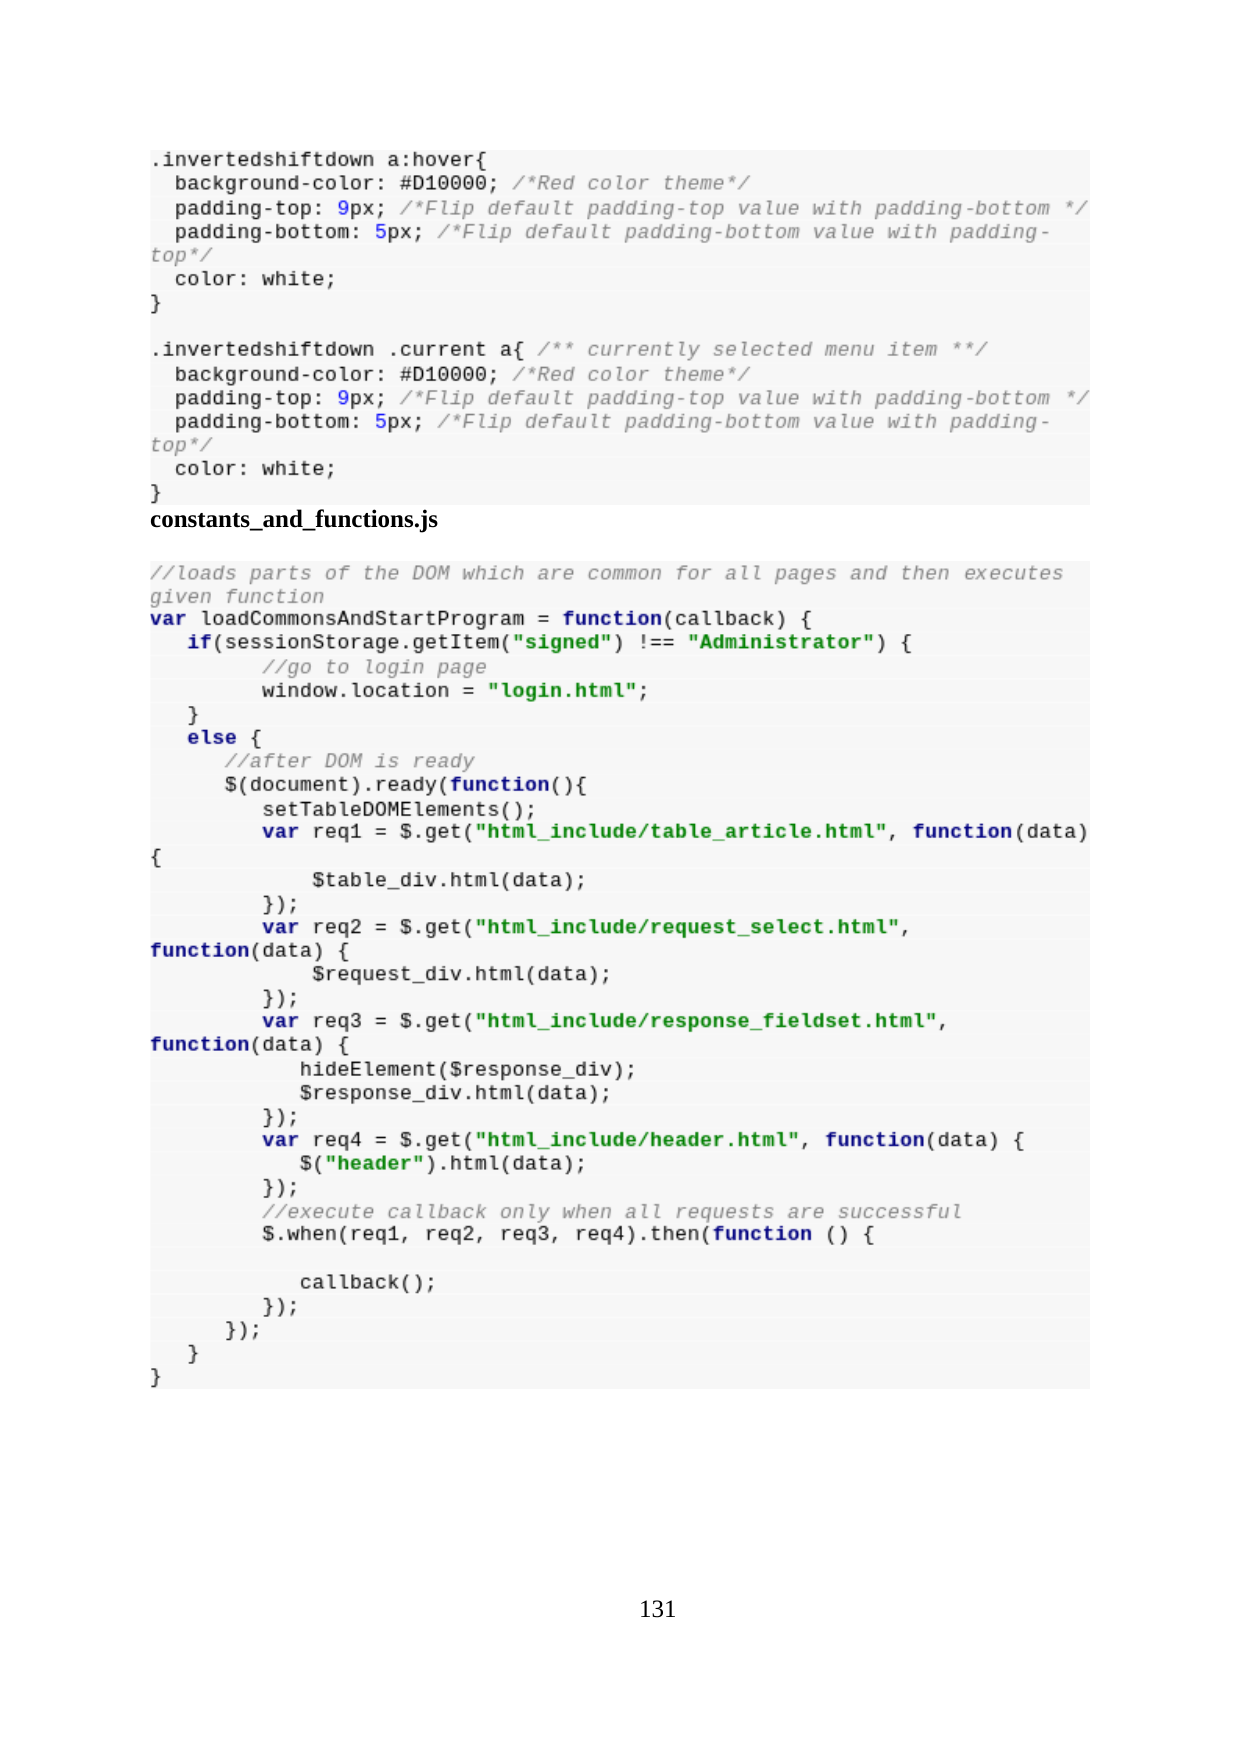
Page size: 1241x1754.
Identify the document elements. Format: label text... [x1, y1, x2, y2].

subtitle constants_and_functions.js [150, 505, 1090, 533]
